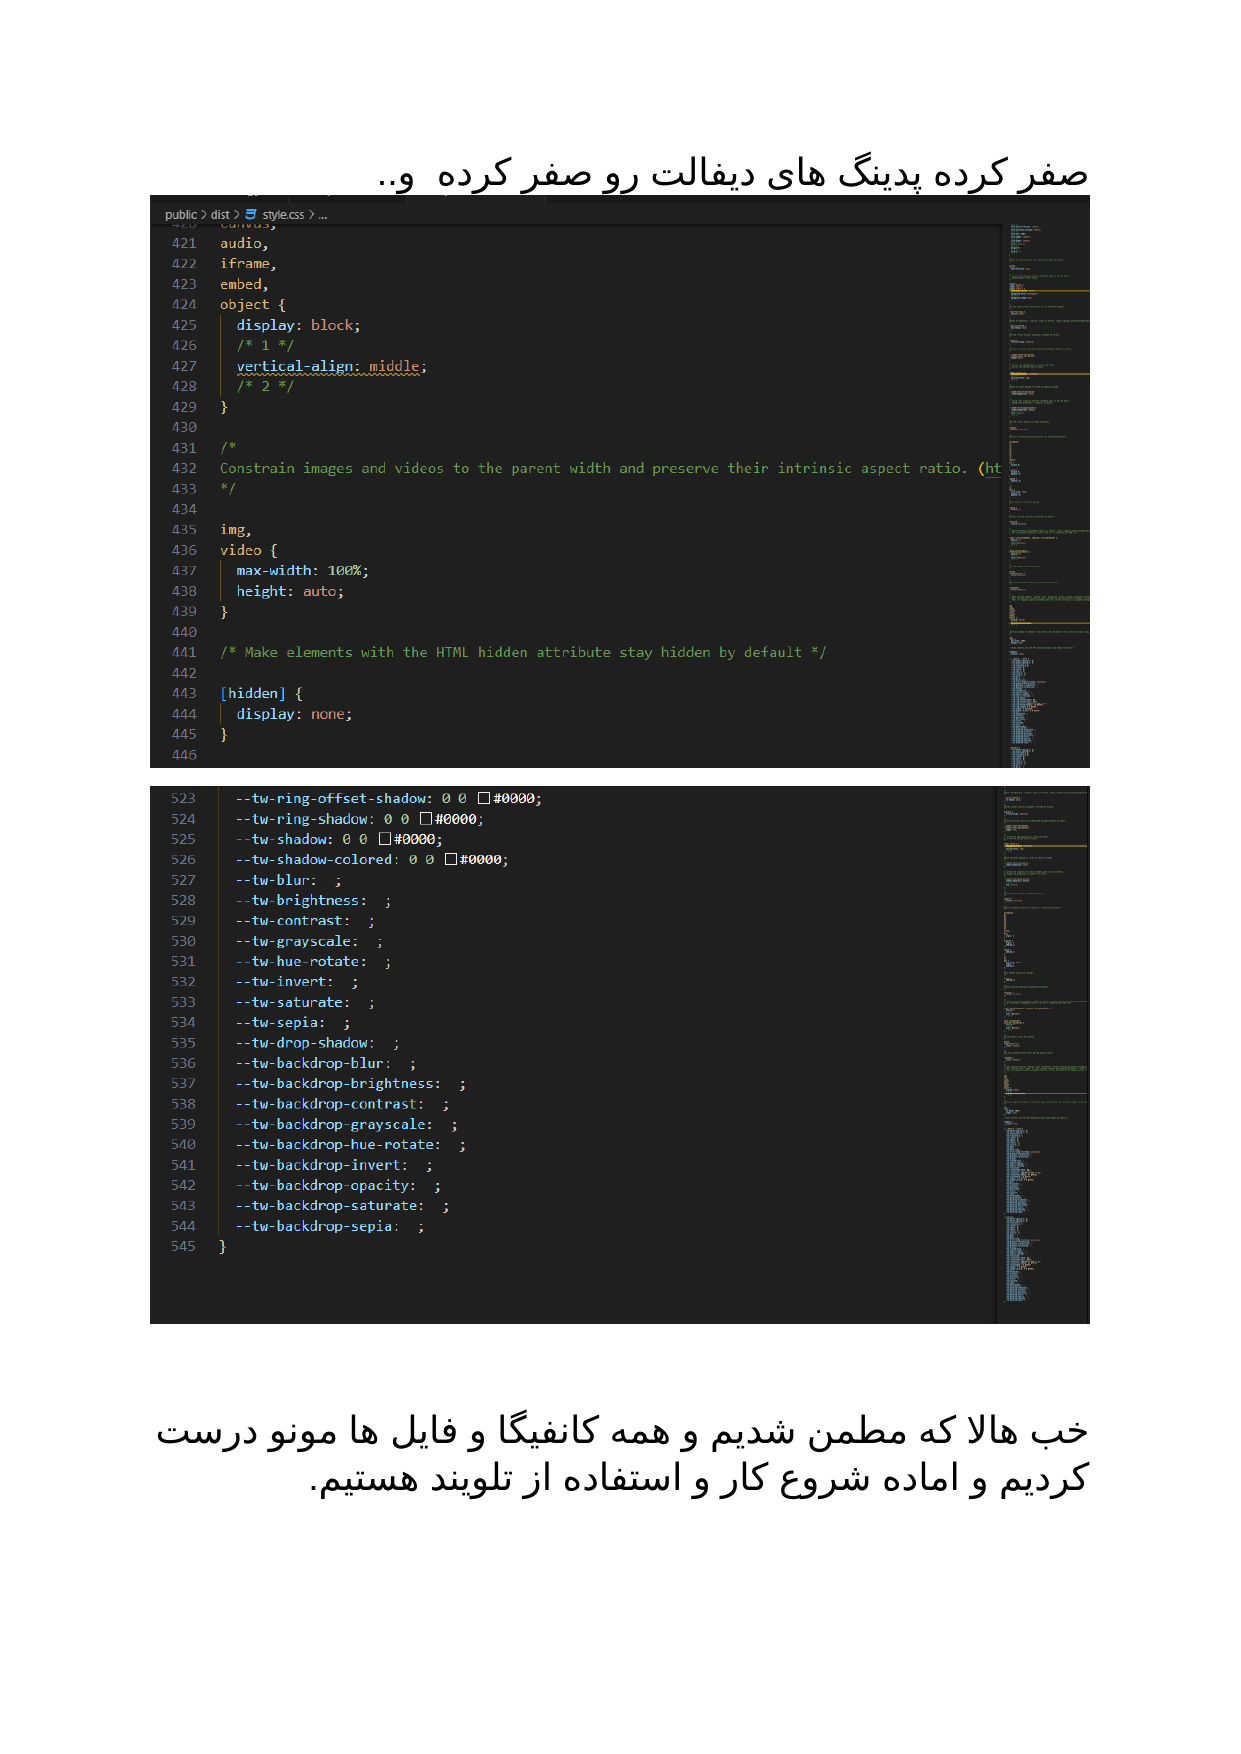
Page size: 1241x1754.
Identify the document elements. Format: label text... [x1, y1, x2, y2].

text خب هالا که مطمن شدیم و همه کانفیگا و فایل ها مونو درست کردیم و اماده شروع کار و استفاده از تلویند هستیم. [150, 1409, 1090, 1498]
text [150, 150, 1090, 195]
picture [150, 195, 1090, 768]
picture [150, 786, 1090, 1324]
